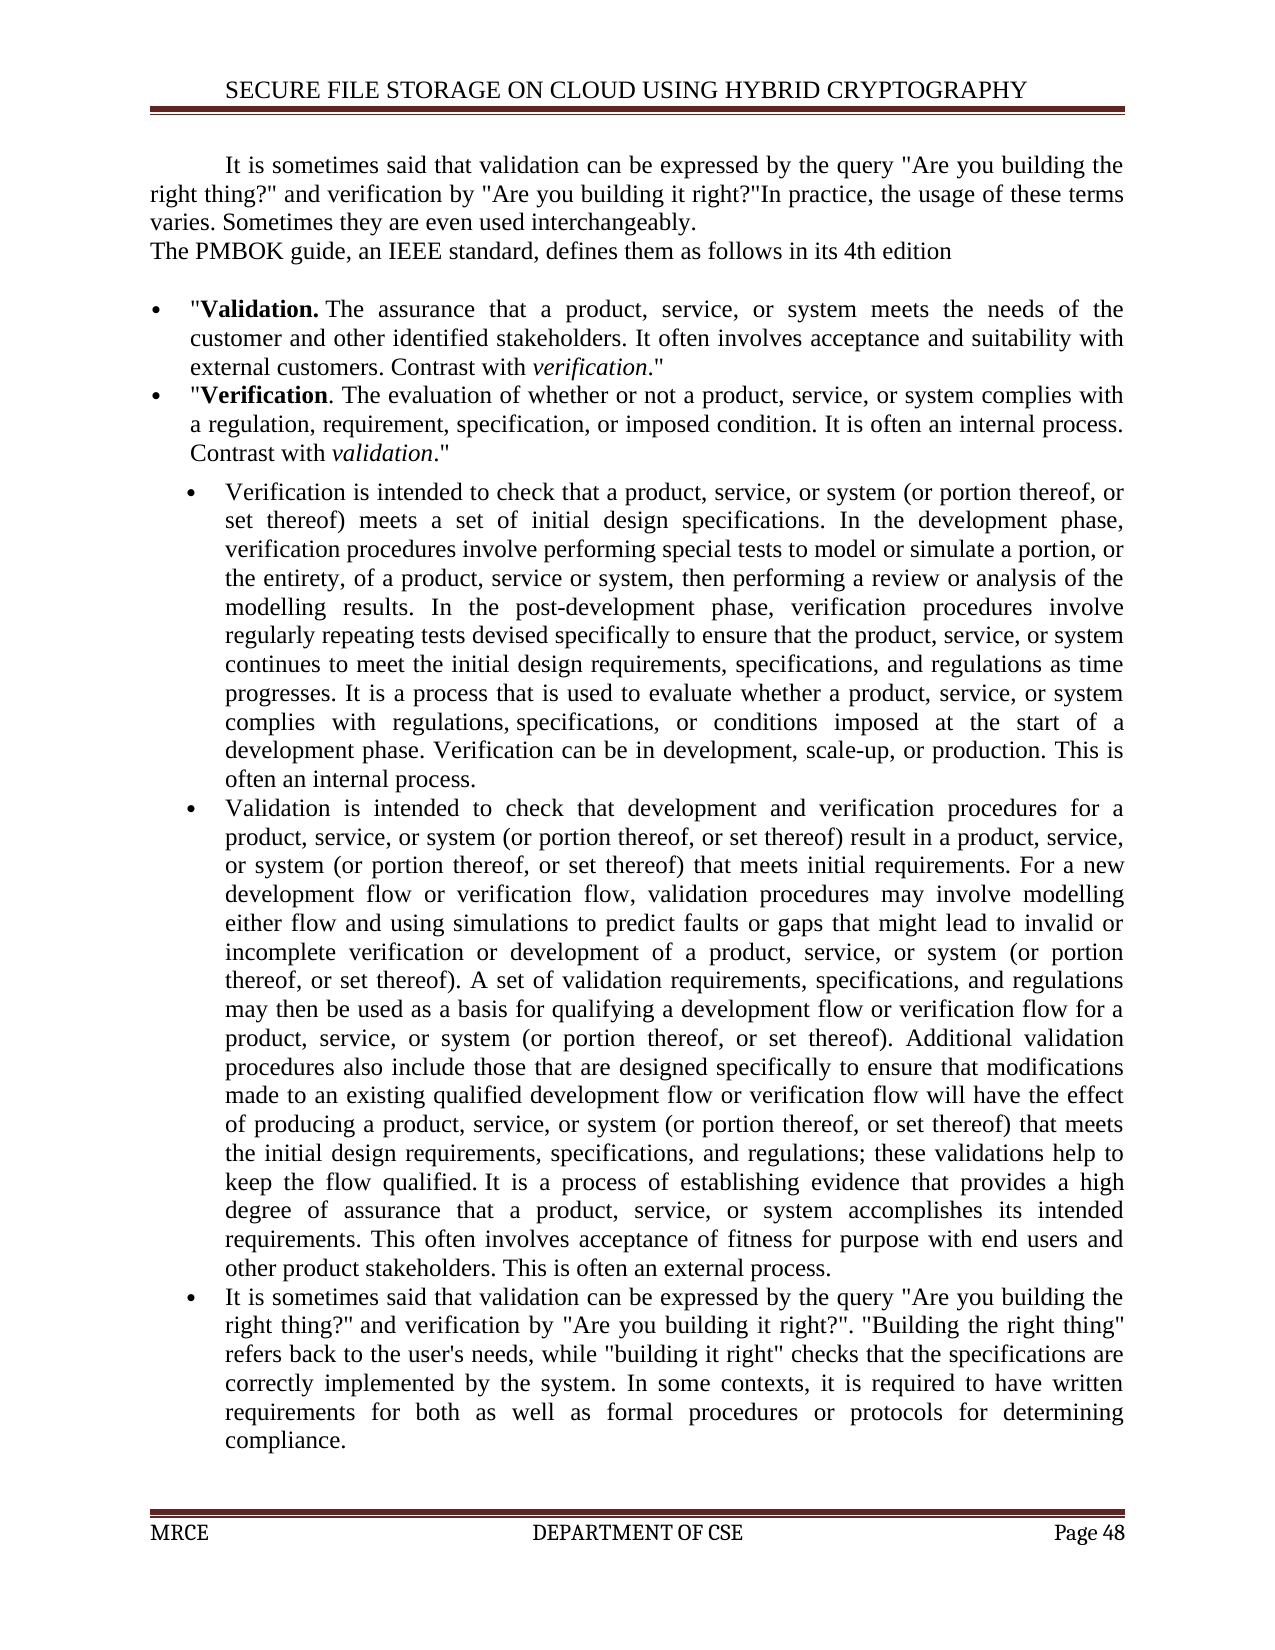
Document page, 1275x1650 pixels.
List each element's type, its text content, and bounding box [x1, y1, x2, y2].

list "Validation. The assurance that a product, service, or system meets the needs of the customer and other identified stakeholders. It often involves acceptance and suitability with external customers. Contrast with verification." [152, 294, 1125, 380]
list Verification is intended to check that a product, service, or system (or portion thereof, or set thereof) meets a set of initial design specifications. In the development phase, verification procedures involve performing special tests to model or simulate a portion, or the entirety, of a product, service or system, then performing a review or analysis of the modelling results. In the post-development phase, verification procedures involve regularly repeating tests devised specifically to ensure that the product, service, or system continues to meet the initial design requirements, specifications, and regulations as time progresses. It is a process that is used to evaluate whether a product, service, or system complies with regulations, specifications, or conditions imposed at the start of a development phase. Verification can be in development, scale-up, or production. This is often an internal process. [187, 477, 1125, 793]
text The PMBOK guide, an IEEE standard, defines them as follows in its 4th edition [150, 236, 1125, 265]
list It is sometimes said that validation can be expressed by the query "Are you building the right thing?" and verification by "Are you building it right?". "Building the right thing" refers back to the user's needs, while "building it right" checks that the specifications are correctly implemented by the system. In some contexts, it is required to have written requirements for both as well as formal procedures or protocols for determining compliance. [187, 1282, 1125, 1454]
list Validation is intended to check that development and verification procedures for a product, service, or system (or portion thereof, or set thereof) result in a product, service, or system (or portion thereof, or set thereof) that meets initial requirements. For a new development flow or verification flow, validation procedures may involve modelling either flow and using simulations to predict faults or gaps that might lead to invalid or incomplete verification or development of a product, service, or system (or portion thereof, or set thereof). A set of validation requirements, specifications, and regulations may then be used as a basis for qualifying a development flow or verification flow for a product, service, or system (or portion thereof, or set thereof). Additional validation procedures also include those that are designed specifically to ensure that modifications made to an existing qualified development flow or verification flow will have the effect of producing a product, service, or system (or portion thereof, or set thereof) that meets the initial design requirements, specifications, and regulations; these validations help to keep the flow qualified. It is a process of establishing evidence that provides a high degree of assurance that a product, service, or system accomplishes its intended requirements. This often involves acceptance of fitness for purpose with end users and other product stakeholders. This is often an external process. [187, 793, 1125, 1282]
list "Verification. The evaluation of whether or not a product, service, or system complies with a regulation, requirement, specification, or imposed condition. It is often an internal process. Contrast with validation." [152, 380, 1125, 467]
text It is sometimes said that validation can be expressed by the query "Are you building the right thing?" and verification by "Are you building it right?"In practice, the usage of these terms varies. Sometimes they are even used interchangeably. [150, 150, 1125, 236]
